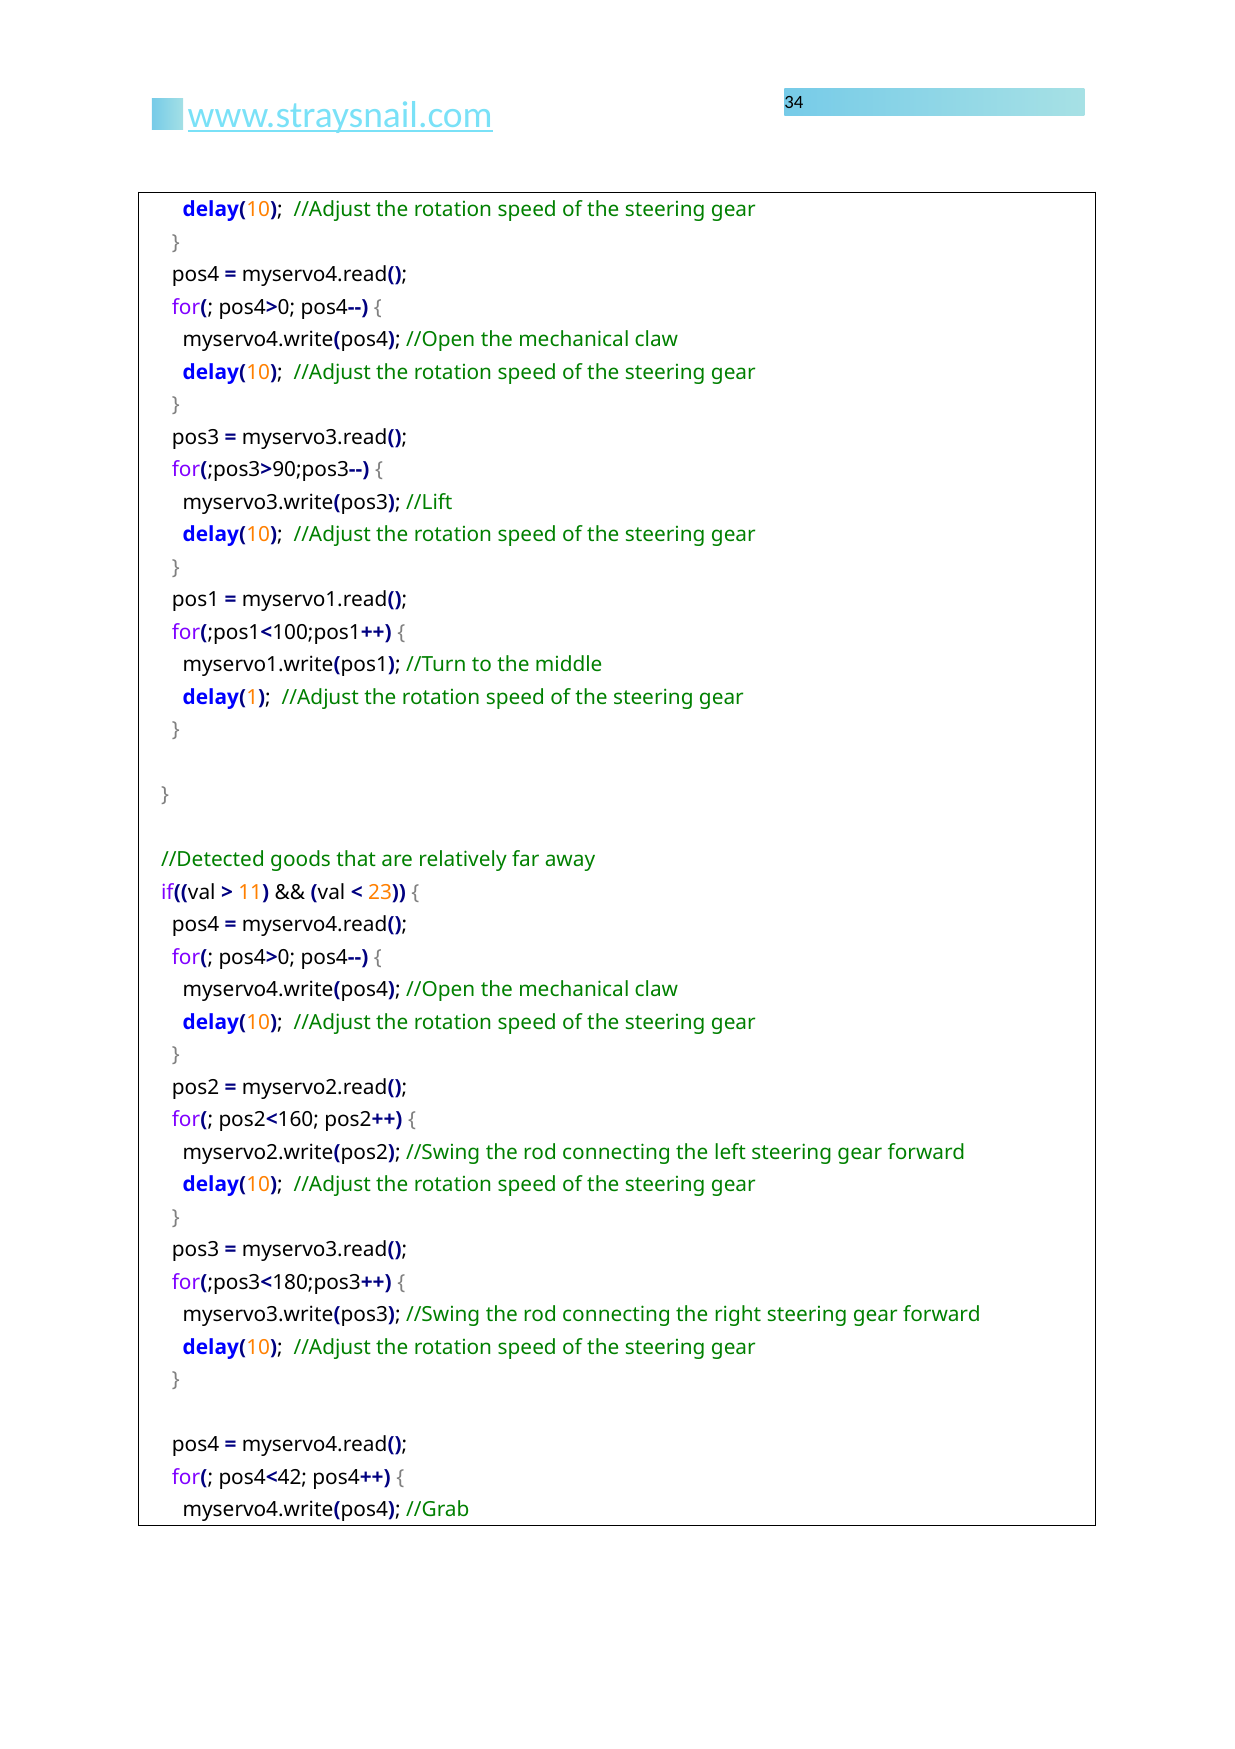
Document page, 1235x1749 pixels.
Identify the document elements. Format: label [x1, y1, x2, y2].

table_header [139, 193, 1095, 1525]
